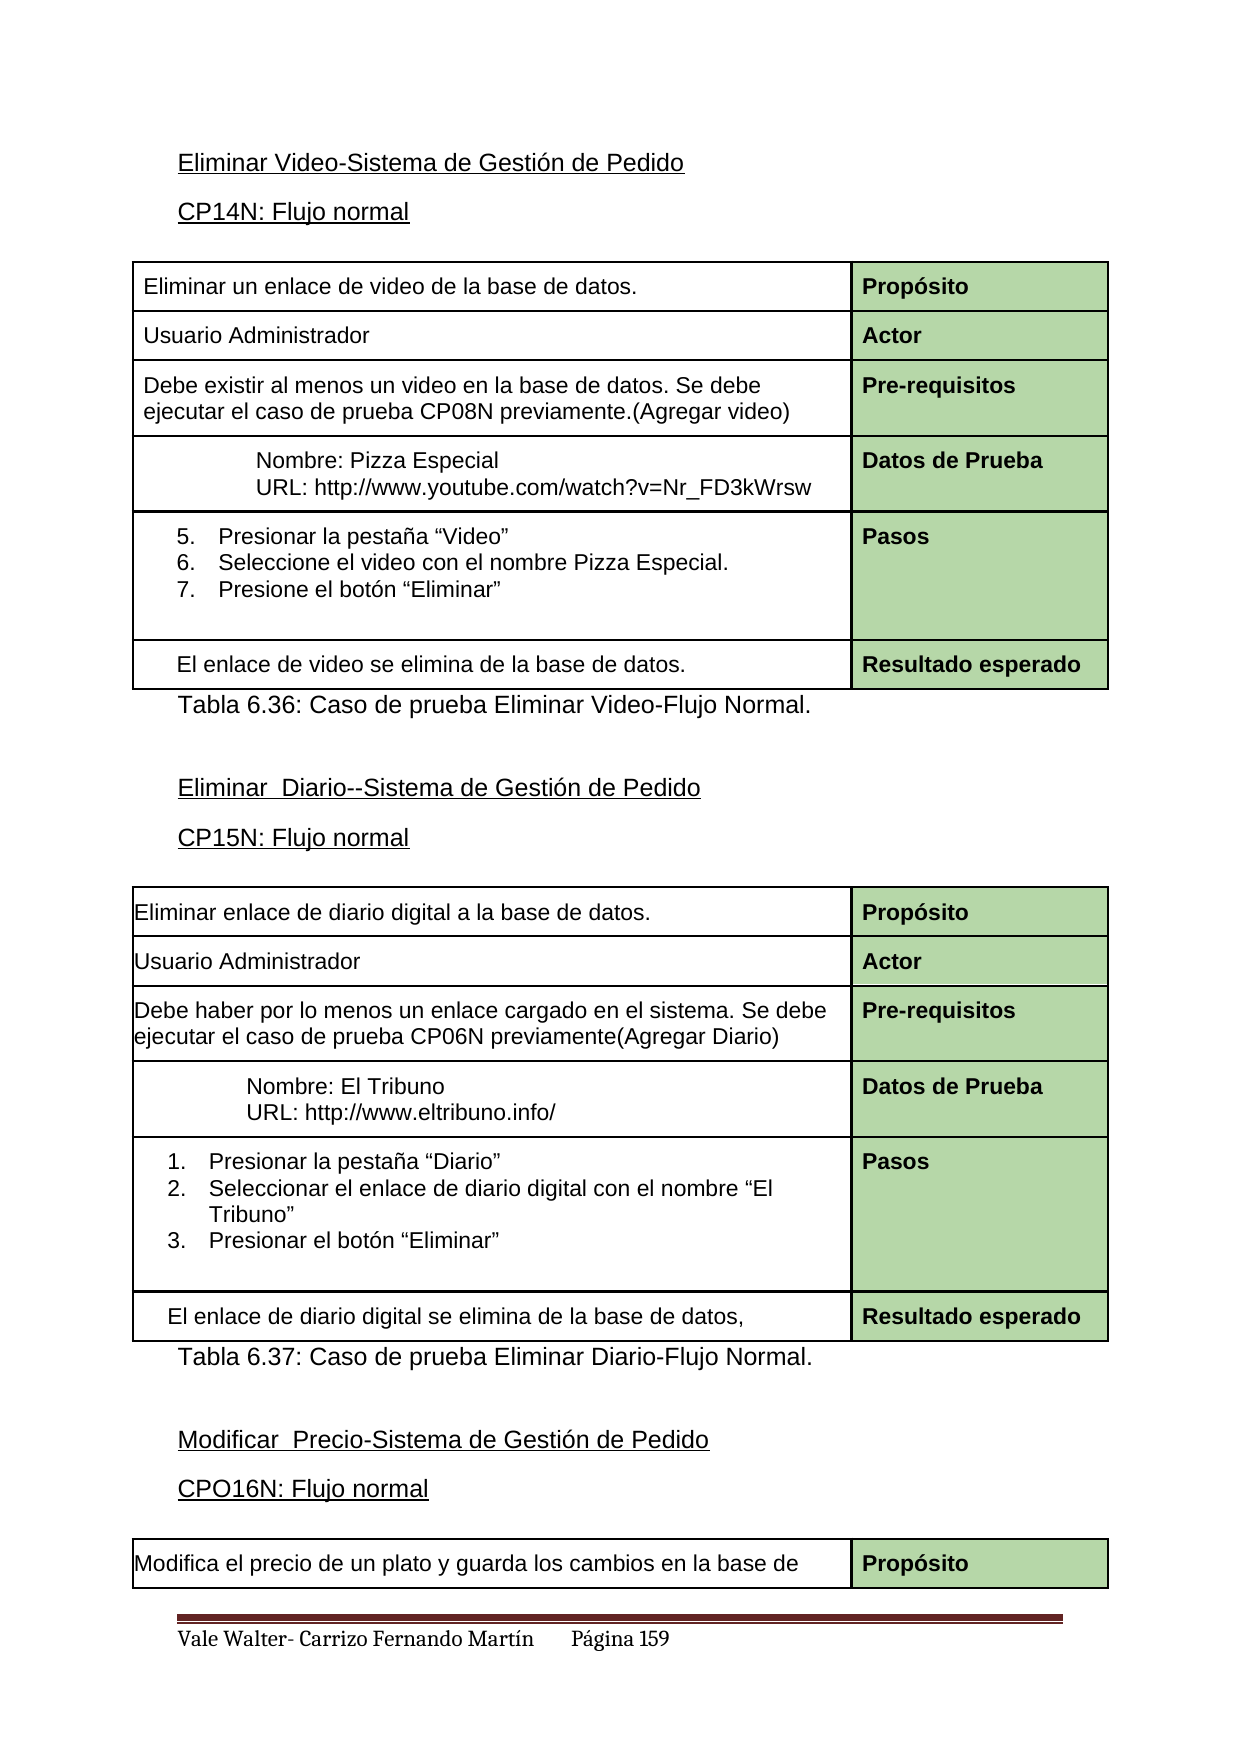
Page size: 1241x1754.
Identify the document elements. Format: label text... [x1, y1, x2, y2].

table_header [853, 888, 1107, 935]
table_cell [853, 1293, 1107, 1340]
text Eliminar Video-Sistema de Gestión de Pedido [177, 148, 1063, 176]
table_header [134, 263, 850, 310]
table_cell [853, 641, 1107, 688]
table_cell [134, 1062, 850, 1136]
text Tabla 6.36: Caso de prueba Eliminar Video-Flujo Normal. [177, 690, 1063, 719]
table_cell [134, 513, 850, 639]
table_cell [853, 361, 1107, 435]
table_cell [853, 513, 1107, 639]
text Modificar Precio-Sistema de Gestión de Pedido [177, 1425, 1063, 1453]
text CPO16N: Flujo normal [177, 1474, 1063, 1503]
text Tabla 6.37: Caso de prueba Eliminar Diario-Flujo Normal. [177, 1342, 1063, 1371]
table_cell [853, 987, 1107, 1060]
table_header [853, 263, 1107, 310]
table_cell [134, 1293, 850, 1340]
text Eliminar Diario--Sistema de Gestión de Pedido [177, 773, 1063, 802]
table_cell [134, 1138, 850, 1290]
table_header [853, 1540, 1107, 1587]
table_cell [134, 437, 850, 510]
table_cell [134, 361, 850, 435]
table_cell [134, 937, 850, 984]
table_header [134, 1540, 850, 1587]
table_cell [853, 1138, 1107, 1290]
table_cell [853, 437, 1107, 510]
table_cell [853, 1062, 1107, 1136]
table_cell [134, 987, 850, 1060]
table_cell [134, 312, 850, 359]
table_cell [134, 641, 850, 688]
text CP14N: Flujo normal [177, 197, 1063, 226]
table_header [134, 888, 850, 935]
text CP15N: Flujo normal [177, 823, 1063, 851]
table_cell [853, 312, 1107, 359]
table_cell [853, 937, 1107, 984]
